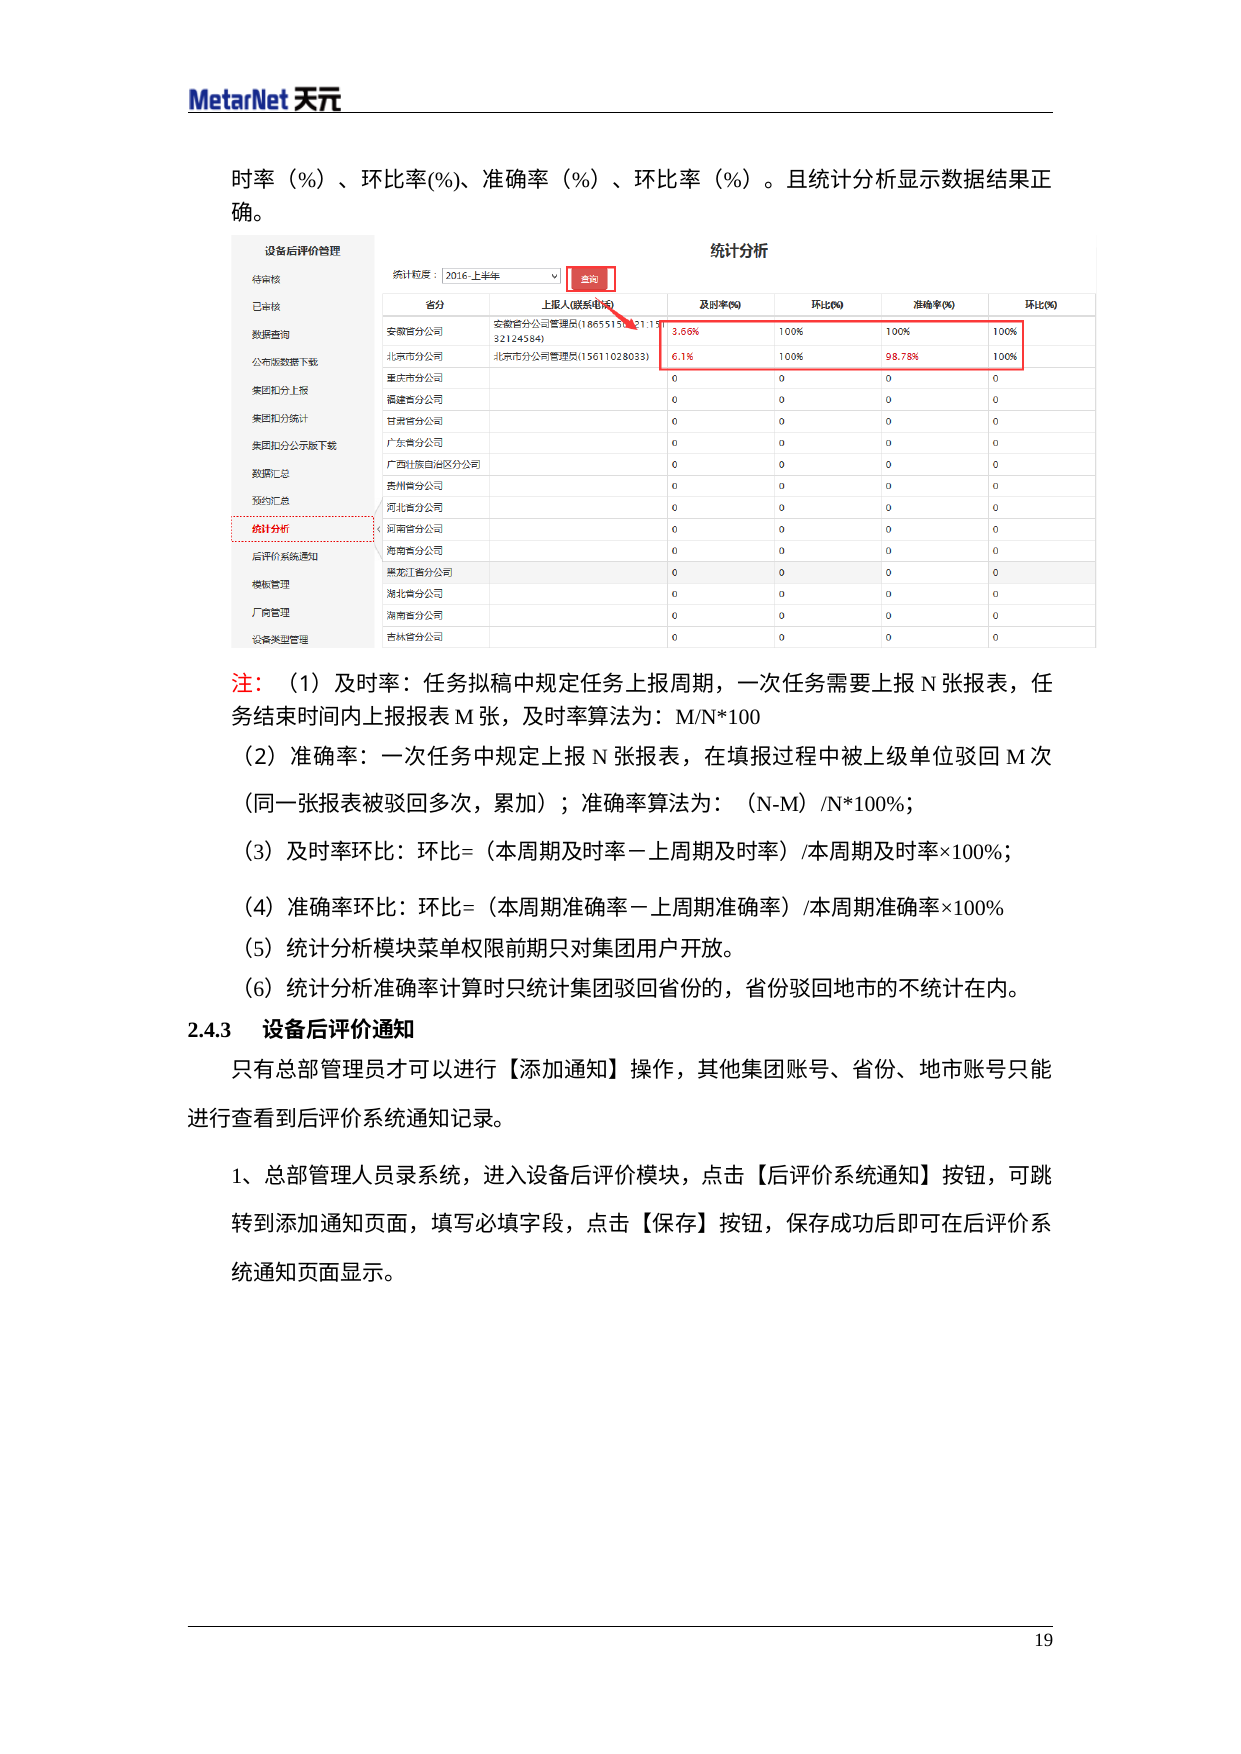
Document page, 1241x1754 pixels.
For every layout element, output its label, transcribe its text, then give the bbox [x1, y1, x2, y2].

picture [188, 85, 342, 112]
text 注：（1）及时率：任务拟稿中规定任务上报周期，一次任务需要上报N张报表，任务结束时间内上报报表M张，及时率算法为：M/N*100 [231, 666, 1053, 731]
subtitle 设备后评价通知 [187, 1011, 1053, 1044]
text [231, 162, 1053, 227]
text （3）及时率环比：环比=（本周期及时率－上周期及时率）/本周期及时率×100%； [231, 834, 1053, 866]
text （5）统计分析模块菜单权限前期只对集团用户开放。 [231, 930, 1053, 963]
text （2）准确率：一次任务中规定上报N张报表，在填报过程中被上级单位驳回M次（同一张报表被驳回多次，累加）；准确率算法为：（N-M）/N*100%； [231, 739, 1053, 818]
text 1、总部管理人员录系统，进入设备后评价模块，点击【后评价系统通知】按钮，可跳转到添加通知页面，填写必填字段，点击【保存】按钮，保存成功后即可在后评价系统通知页面显示。 [231, 1157, 1053, 1287]
text （6）统计分析准确率计算时只统计集团驳回省份的，省份驳回地市的不统计在内。 [231, 971, 1053, 1003]
picture [231, 235, 1097, 648]
text （4）准确率环比：环比=（本周期准确率－上周期准确率）/本周期准确率×100% [231, 889, 1053, 922]
text 只有总部管理员才可以进行【添加通知】操作，其他集团账号、省份、地市账号只能进行查看到后评价系统通知记录。 [187, 1052, 1053, 1133]
